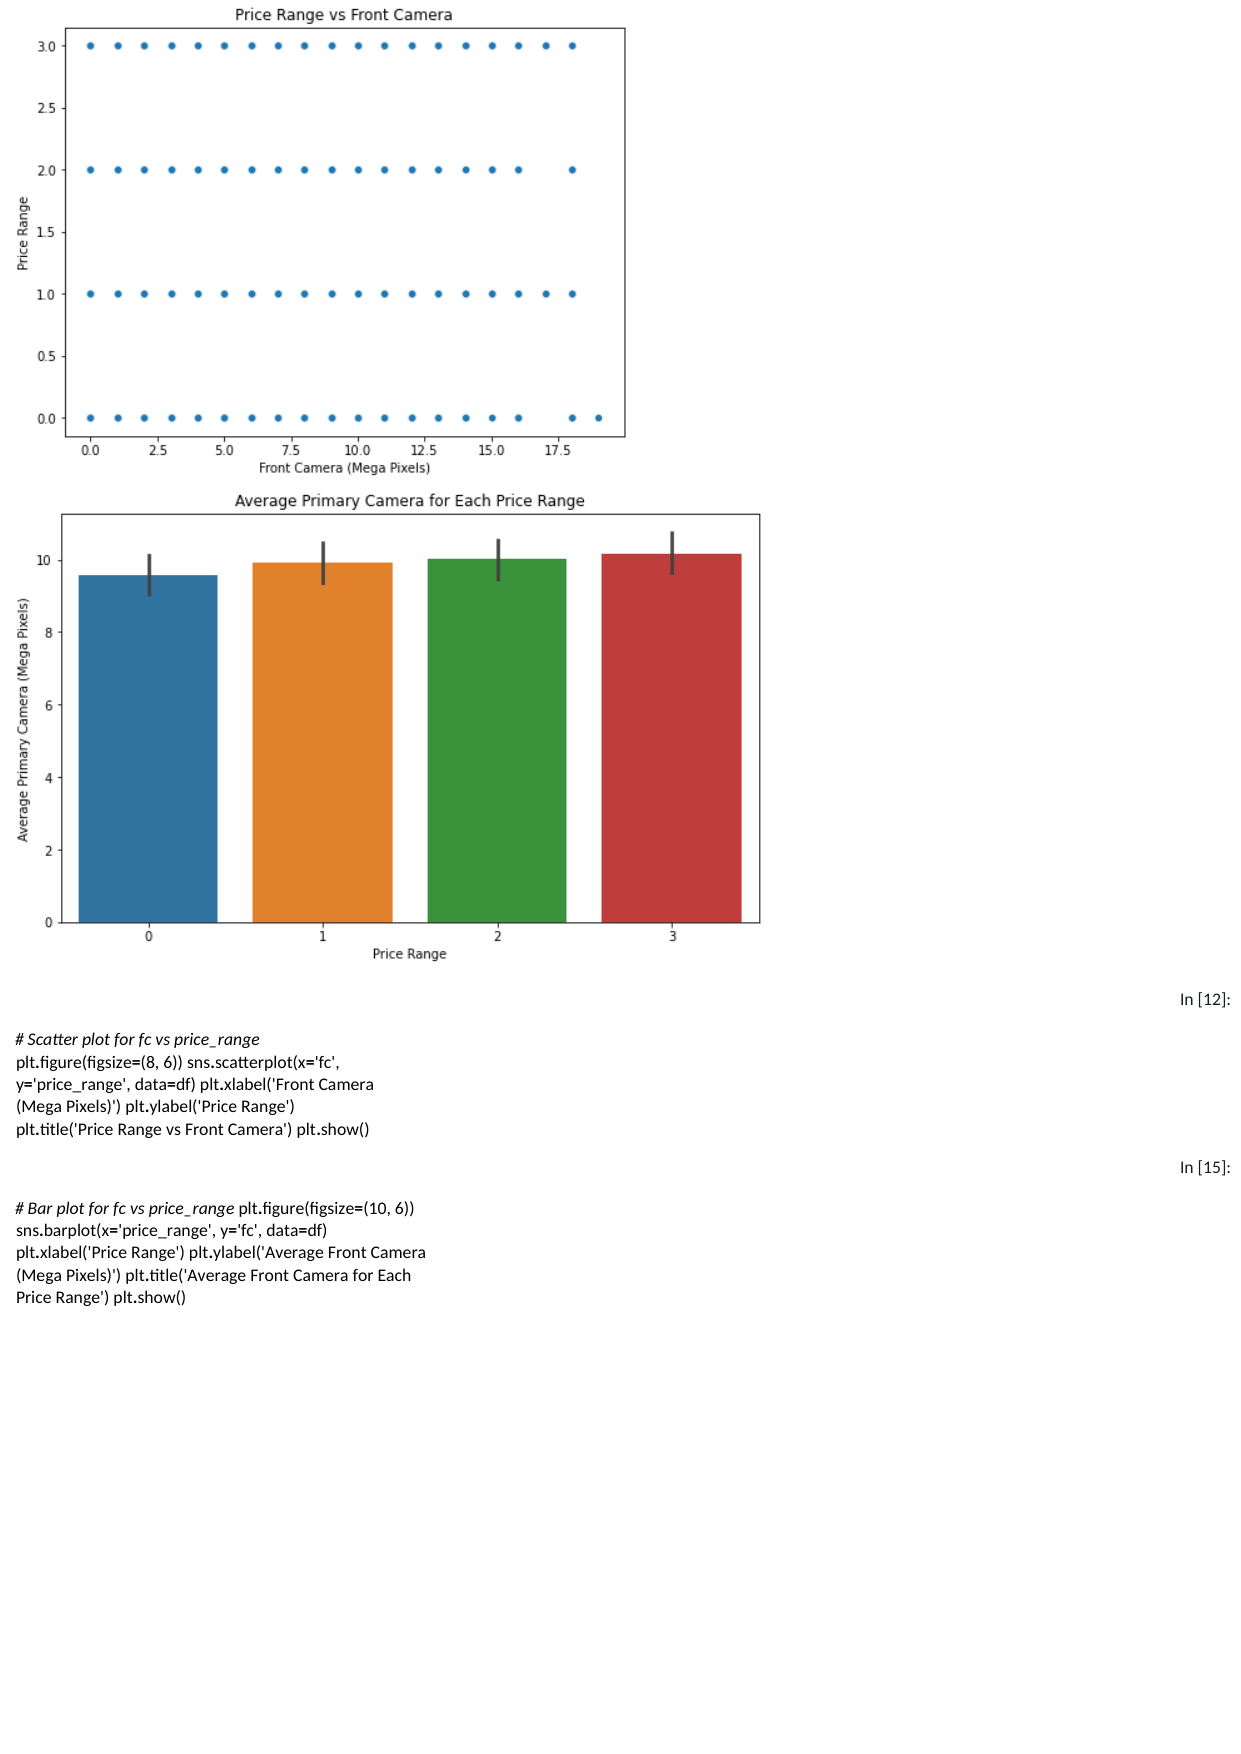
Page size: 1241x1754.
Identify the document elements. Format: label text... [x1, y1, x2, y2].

text In [15]: [10, 1157, 1231, 1178]
picture [10, 0, 632, 484]
text # Scatter plot for fc vs price_range plt.figure(figsize=(8, 6)) sns.scatterplot(x='fc', y='price_range', data=df) plt.xlabel('Front Camera (Mega Pixels)') plt.ylabel('Price Range') plt.title('Price Range vs Front Camera') plt.show() [15, 1028, 378, 1139]
picture [10, 486, 768, 970]
text # Bar plot for fc vs price_range plt.figure(figsize=(10, 6)) sns.barplot(x='price_range', y='fc', data=df) plt.xlabel('Price Range') plt.ylabel('Average Front Camera (Mega Pixels)') plt.title('Average Front Camera for Each Price Range') plt.show() [15, 1197, 435, 1308]
text In [12]: [10, 988, 1231, 1010]
